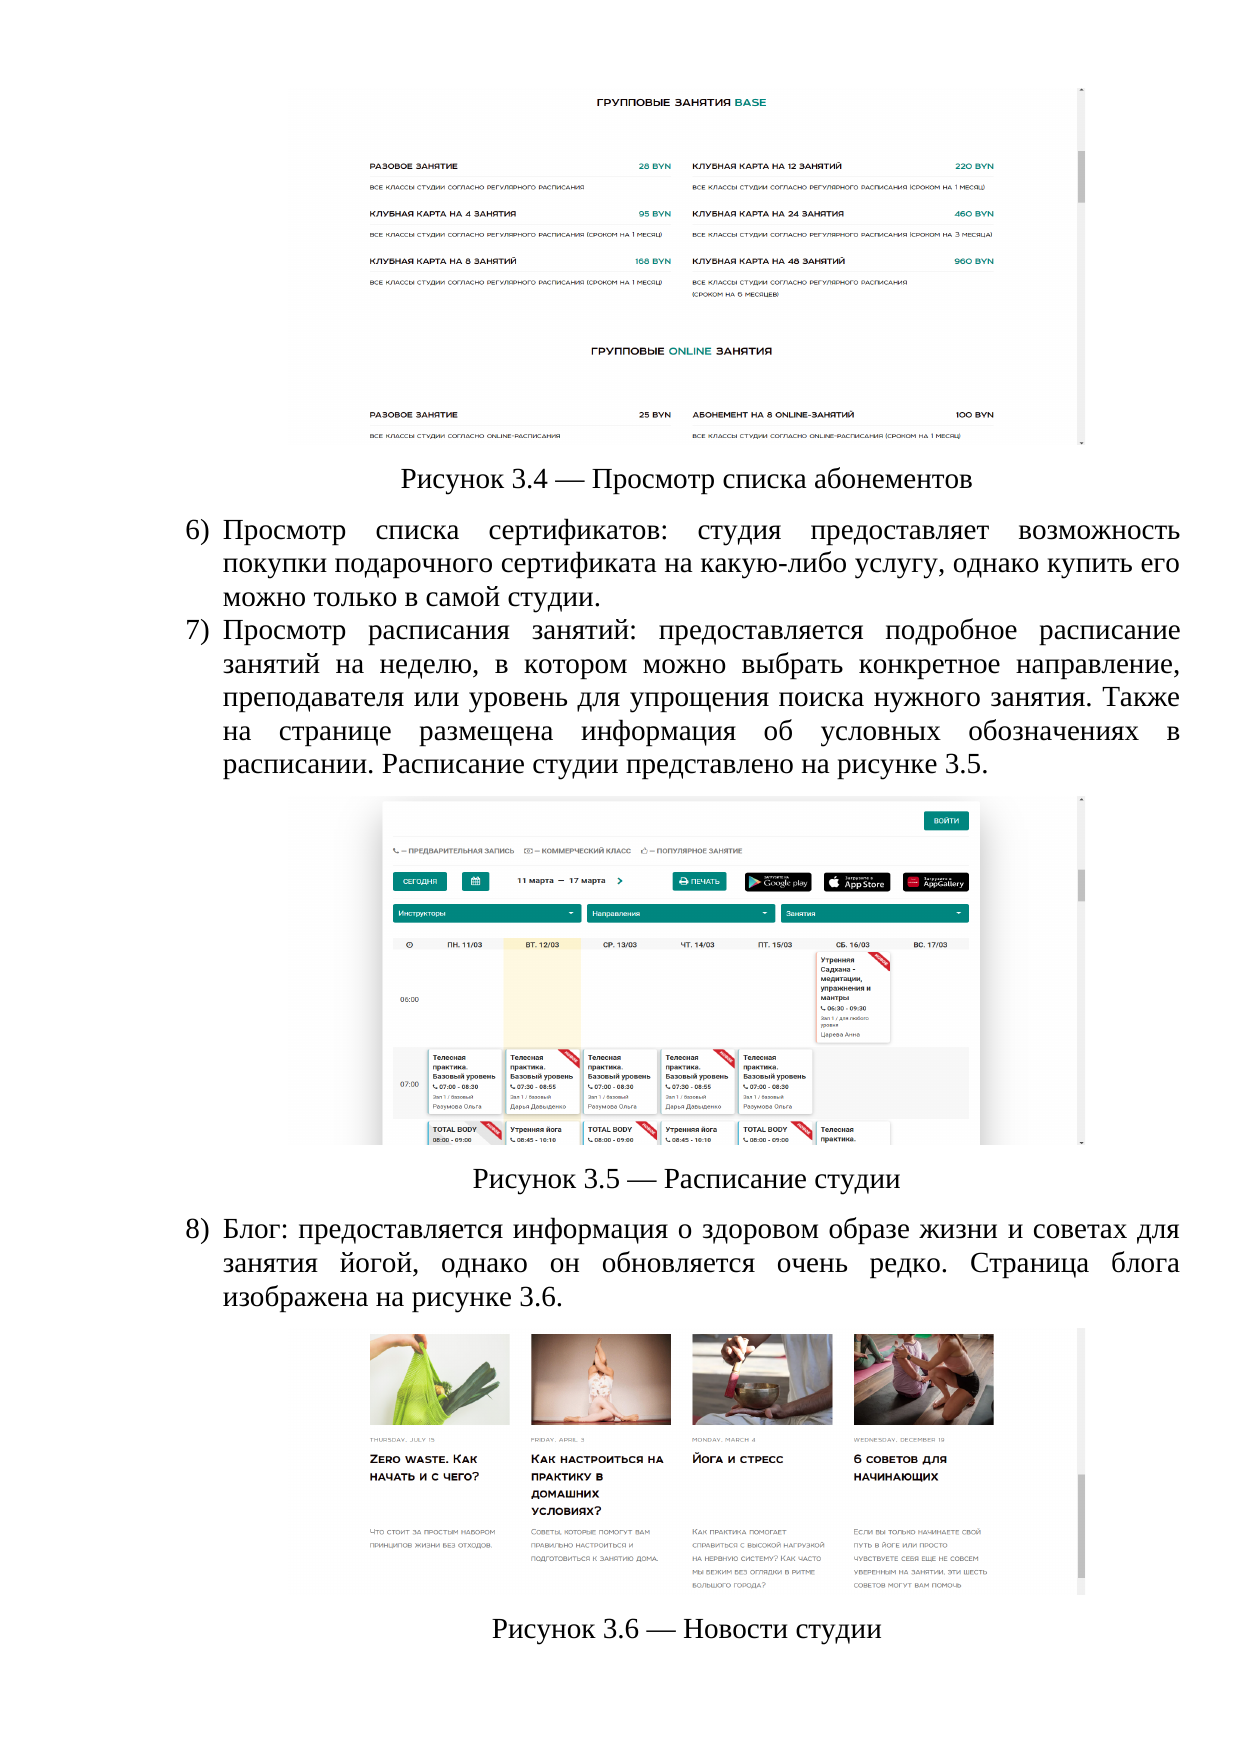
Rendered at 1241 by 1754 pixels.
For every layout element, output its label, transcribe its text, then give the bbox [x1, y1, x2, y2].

text Рисунок 3.5 — Расписание студии [192, 1161, 1181, 1195]
list Просмотр расписания занятий: предоставляется подробное расписание занятий на неделю, в котором можно выбрать конкретное направление, преподавателя или уровень для упрощения поиска нужного занятия. Также на странице размещена информация об условных обозначениях в расписании. Расписание студии представлено на рисунке 3.5. [185, 612, 1181, 780]
text Рисунок 3.6 — Новости студии [192, 1611, 1181, 1644]
picture [288, 796, 1086, 1145]
text Рисунок 3.4 — Просмотр списка абонементов [192, 462, 1181, 495]
picture [288, 88, 1086, 445]
list Блог: предоставляется информация о здоровом образе жизни и советах для занятия йогой, однако он обновляется очень редко. Страница блога изображена на рисунке 3.6. [185, 1212, 1181, 1312]
list Просмотр списка сертификатов: студия предоставляет возможность покупки подарочного сертификата на какую-либо услугу, однако купить его можно только в самой студии. [185, 512, 1181, 612]
picture [288, 1328, 1086, 1595]
